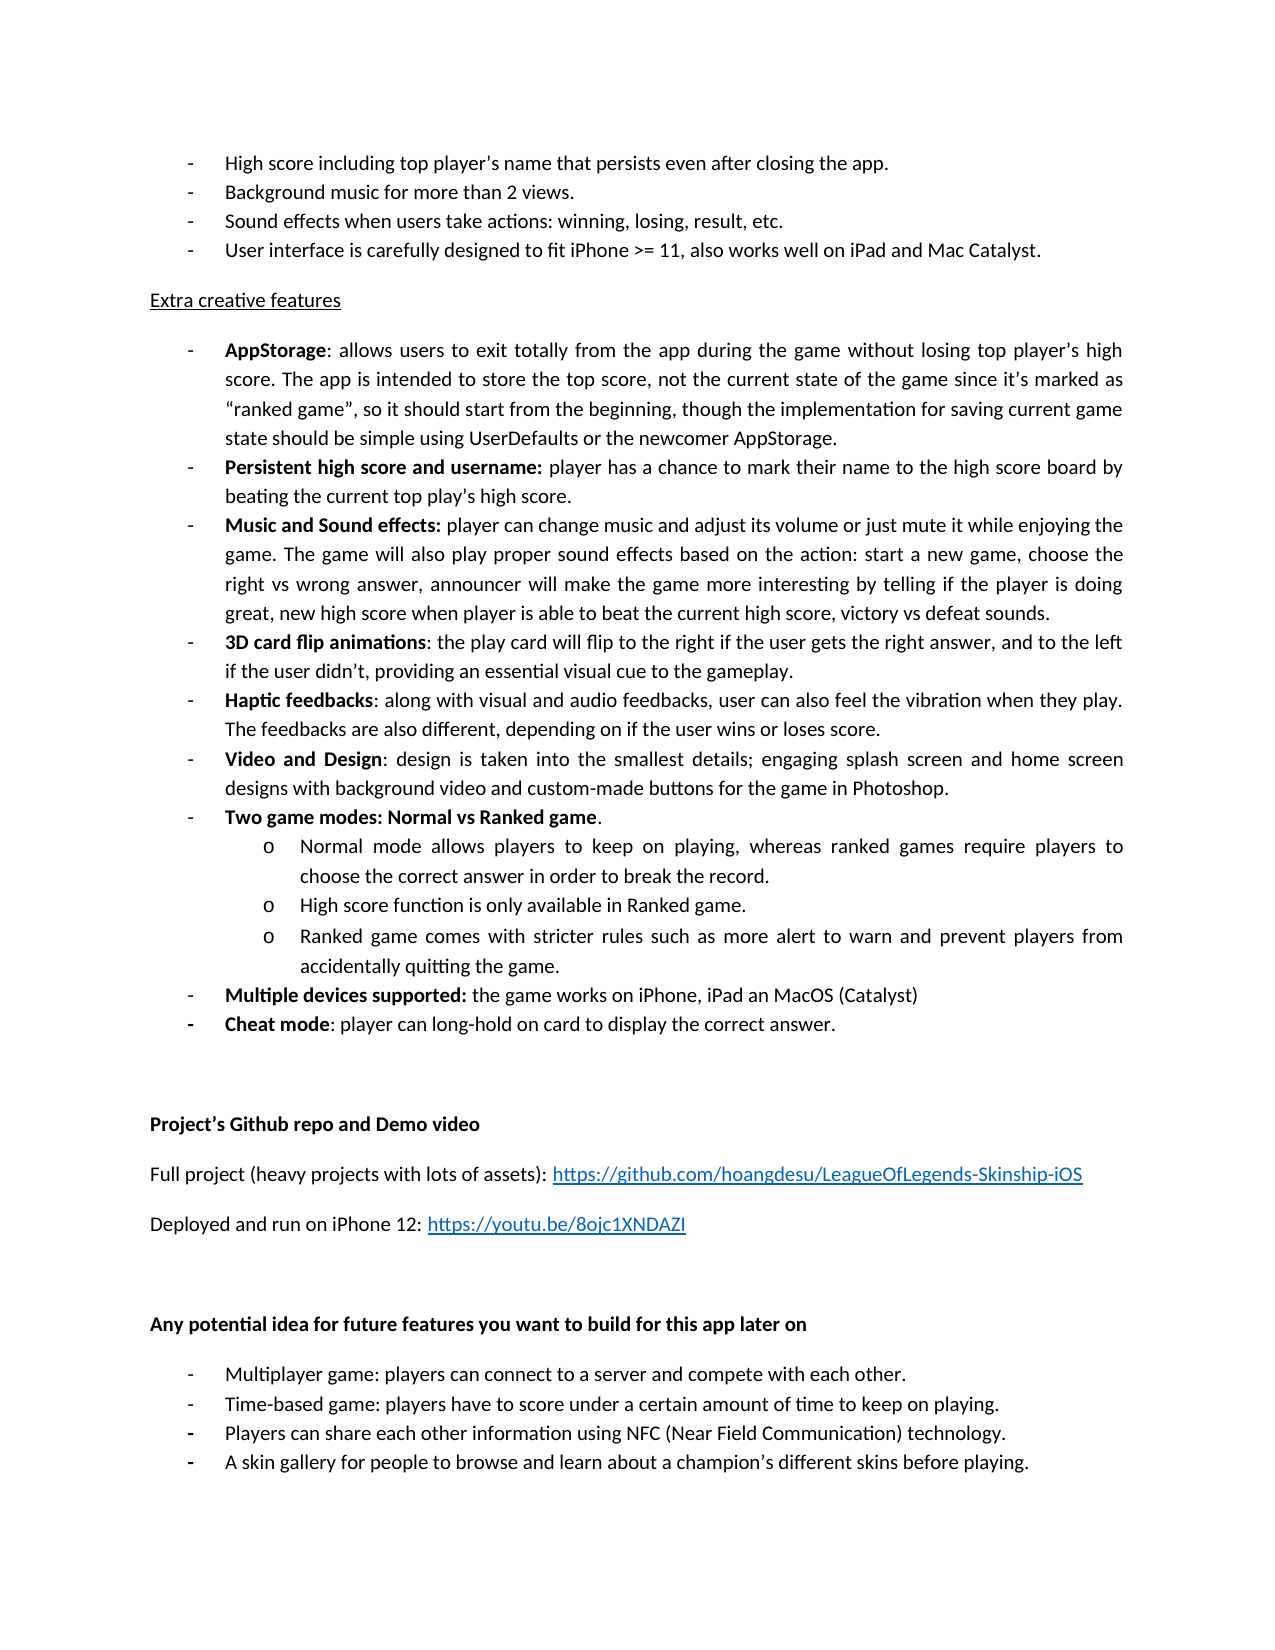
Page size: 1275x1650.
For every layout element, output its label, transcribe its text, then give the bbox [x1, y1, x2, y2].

list Time-based game: players have to score under a certain amount of time to keep on playing. [187, 1391, 1125, 1416]
list Music and Sound effects: player can change music and adjust its volume or just mute it while enjoying the game. The game will also play proper sound effects based on the action: start a new game, choose the right vs wrong answer, announcer will make the game more interesting by telling if the player is doing great, new high score when player is able to beat the current high score, victory vs defeat sounds. [187, 512, 1125, 625]
list High score function is only available in Ranked game. [262, 893, 1125, 919]
list Two game modes: Normal vs Ranked game. [187, 804, 1125, 829]
text Full project (heavy projects with lots of assets): https://github.com/hoangdesu/LeagueOfLegends-Skinship-iOS [150, 1162, 1125, 1187]
list Video and Design: design is taken into the smallest details; engaging splash screen and home screen designs with background video and custom-made buttons for the game in Photoshop. [187, 746, 1125, 800]
text Extra creative features [150, 287, 1125, 313]
list A skin gallery for people to browse and learn about a champion’s different skins before playing. [187, 1449, 1125, 1474]
list Multiple devices supported: the game works on iPhone, iPad an MacOS (Catalyst) [187, 982, 1125, 1008]
list High score including top player’s name that persists even after closing the app. [187, 150, 1125, 175]
text Project’s Github repo and Demo video [150, 1112, 1125, 1137]
list Players can share each other information using NFC (Near Field Communication) technology. [187, 1420, 1125, 1445]
list User interface is carefully designed to fit iPhone >= 11, also works well on iPad and Mac Catalyst. [187, 237, 1125, 263]
list Sound effects when users take actions: winning, losing, result, etc. [187, 208, 1125, 234]
list Haptic feedbacks: along with visual and audio feedbacks, user can also feel the vibration when they play. The feedbacks are also different, depending on if the user wins or loses score. [187, 687, 1125, 742]
text Any potential idea for future features you want to build for this app later on [150, 1312, 1125, 1337]
list Background music for more than 2 views. [187, 179, 1125, 204]
list 3D card flip animations: the play card will flip to the right if the user gets the right answer, and to the left if the user didn’t, providing an essential visual cue to the gameplay. [187, 629, 1125, 684]
list Multiplayer game: players can connect to a server and compete with each other. [187, 1362, 1125, 1387]
text Deployed and run on iPhone 12: https://youtu.be/8ojc1XNDAZI [150, 1212, 1125, 1237]
list Ranked game comes with stricter rules such as more alert to warn and prevent players from accidentally quitting the game. [262, 923, 1125, 979]
list AppStorage: allows users to exit totally from the app during the game without losing top player’s high score. The app is intended to store the top score, not the current state of the game since it’s marked as “ranked game”, so it should start from the beginning, though the implementation for saving current game state should be simple using UserDefaults or the newcomer AppStorage. [187, 337, 1125, 450]
list Cheat mode: player can long-hold on card to display the correct answer. [187, 1012, 1125, 1037]
list Persistent high score and username: player has a chance to mark their name to the high score board by beating the current top play’s high score. [187, 454, 1125, 509]
list Normal mode allows players to keep on playing, whereas ranked games require players to choose the correct answer in order to break the record. [262, 833, 1125, 889]
